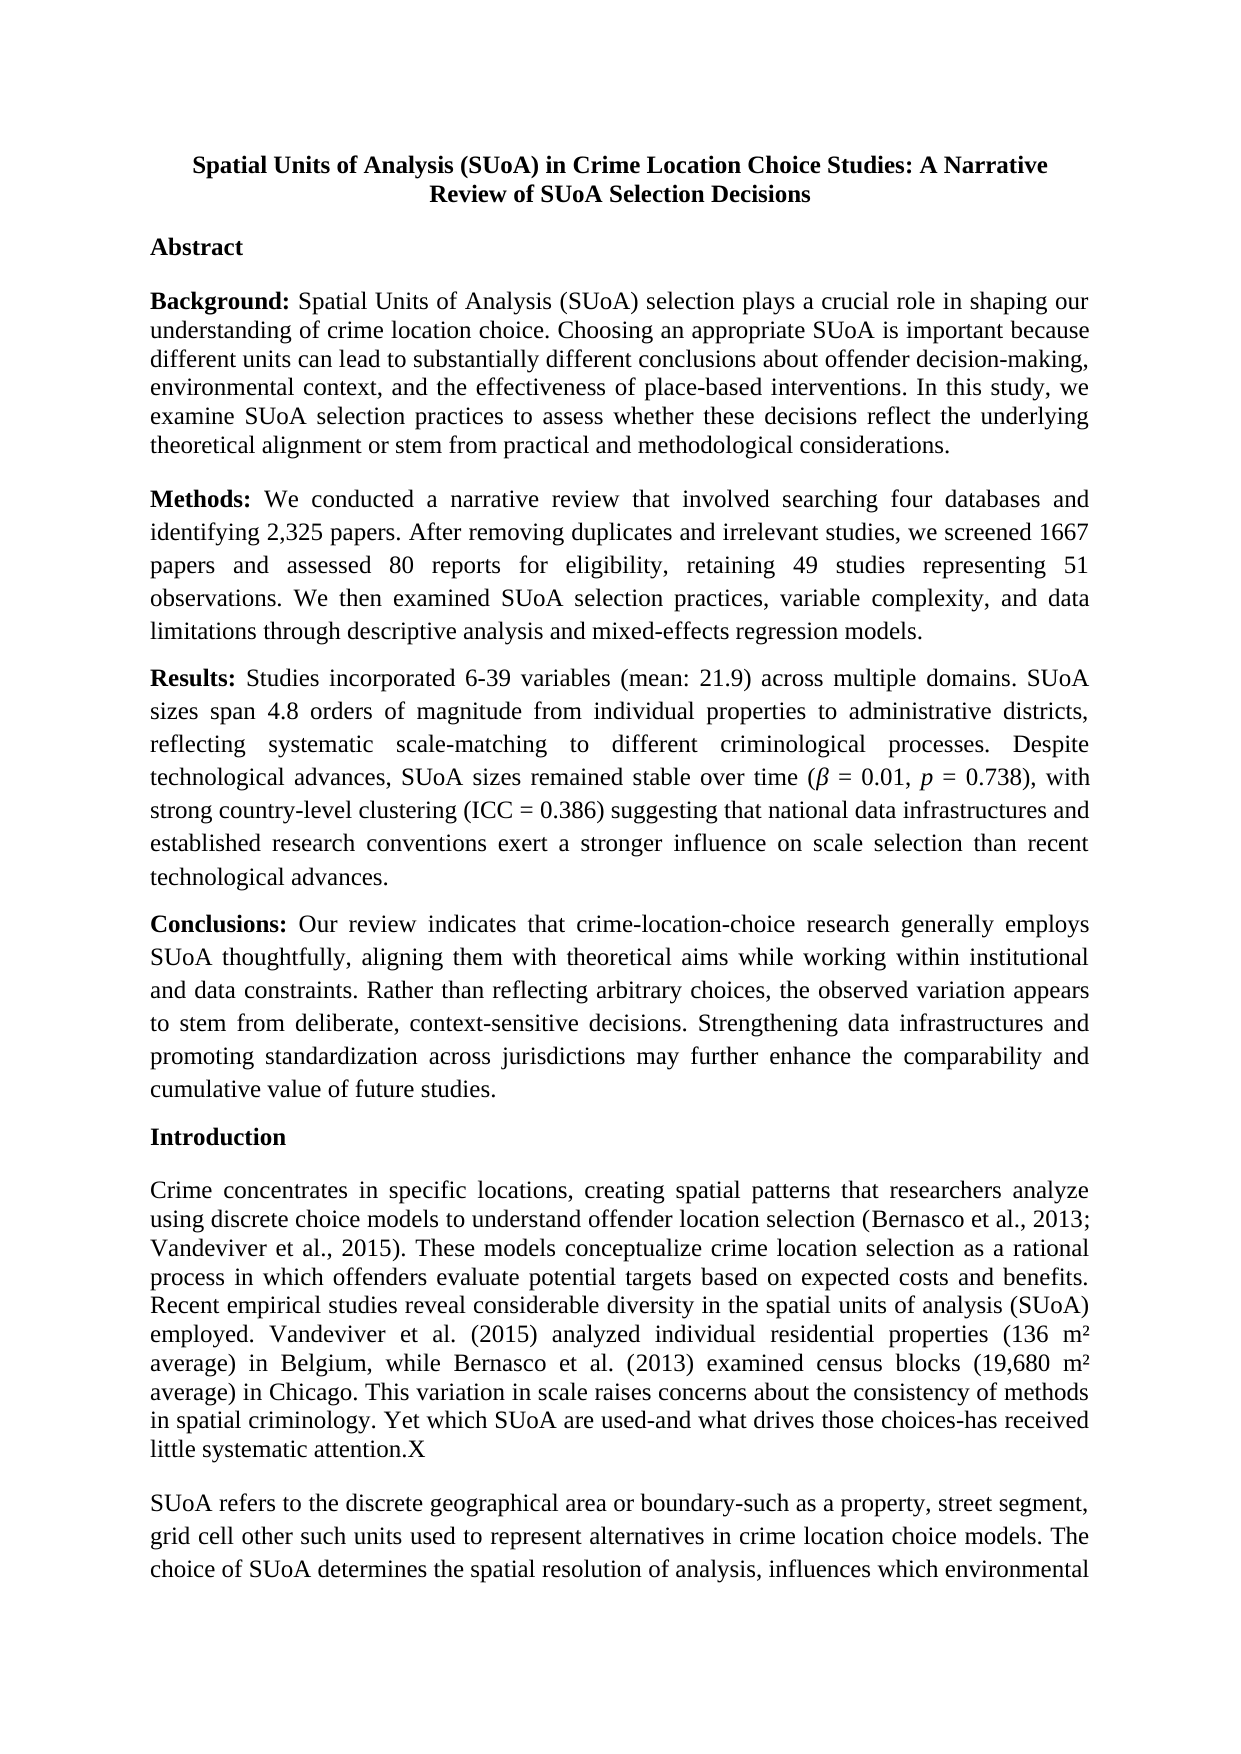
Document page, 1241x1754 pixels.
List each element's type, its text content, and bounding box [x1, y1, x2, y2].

text Results: Studies incorporated 6-39 variables (mean: 21.9) across multiple domains. SUoA sizes span 4.8 orders of magnitude from individual properties to administrative districts, reflecting systematic scale-matching to different criminological processes. Despite technological advances, SUoA sizes remained stable over time (β = 0.01, p = 0.738), with strong country-level clustering (ICC = 0.386) suggesting that national data infrastructures and established research conventions exert a stronger influence on scale selection than recent technological advances. [150, 663, 1090, 890]
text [150, 1488, 1090, 1583]
subtitle Introduction [150, 1122, 1090, 1151]
text Conclusions: Our review indicates that crime-location-choice research generally employs SUoA thoughtfully, aligning them with theoretical aims while working within institutional and data constraints. Rather than reflecting arbitrary choices, the observed variation appears to stem from deliberate, context-sensitive decisions. Strengthening data infrastructures and promoting standardization across jurisdictions may further enhance the comparability and cumulative value of future studies. [150, 909, 1090, 1103]
title Spatial Units of Analysis (SUoA) in Crime Location Choice Studies: A Narrative Review of SUoA Selection Decisions [150, 150, 1090, 207]
text Methods: We conducted a narrative review that involved searching four databases and identifying 2,325 papers. After removing duplicates and irrelevant studies, we screened 1667 papers and assessed 80 reports for eligibility, retaining 49 studies representing 51 observations. We then examined SUoA selection practices, variable complexity, and data limitations through descriptive analysis and mixed-effects regression models. [150, 484, 1090, 644]
subtitle Abstract [150, 232, 1090, 261]
